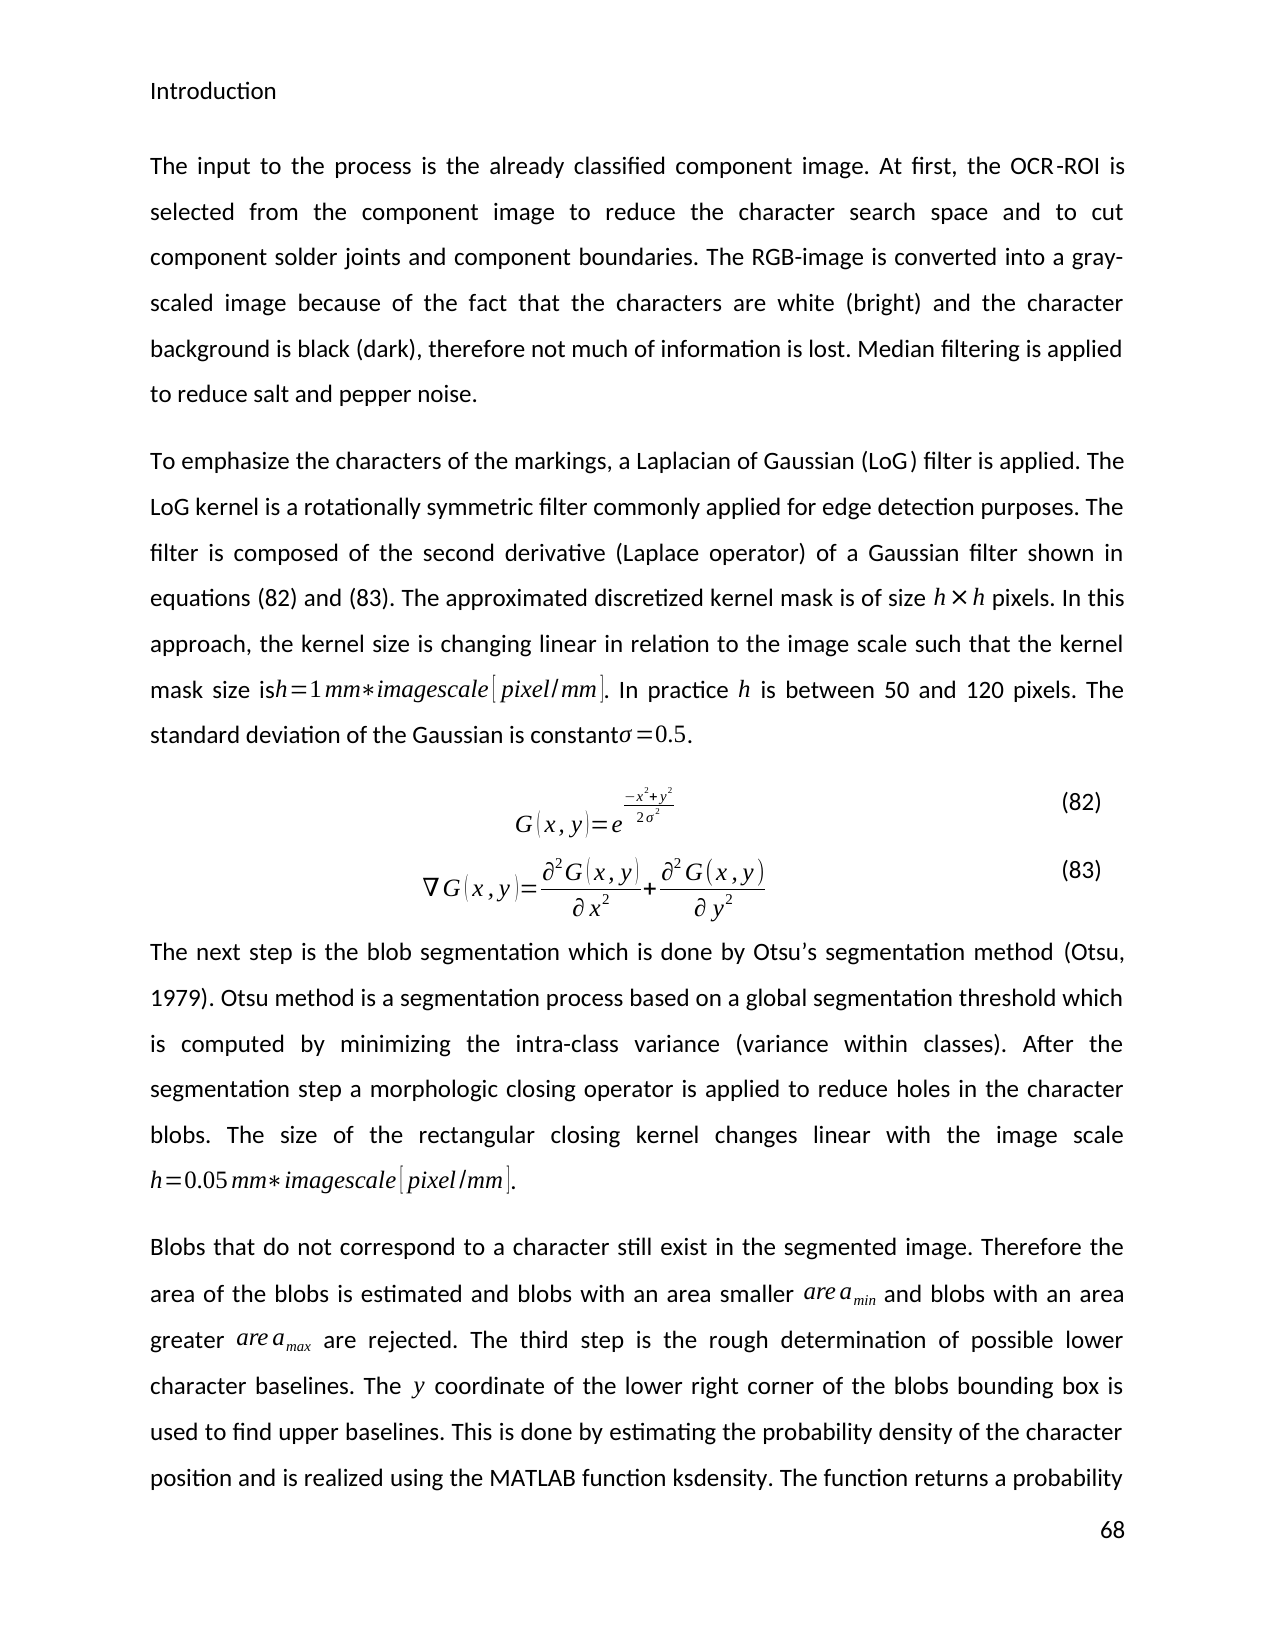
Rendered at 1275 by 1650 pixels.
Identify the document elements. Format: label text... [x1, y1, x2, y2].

text The input to the process is the already classified component image. At first, the OCR-ROI is selected from the component image to reduce the character search space and to cut component solder joints and component boundaries. The RGB-image is converted into a gray-scaled image because of the fact that the characters are white (bright) and the character background is black (dark), therefore not much of information is lost. Median filtering is applied to reduce salt and pepper noise. [150, 150, 1125, 409]
table_header [139, 786, 1050, 854]
text To emphasize the characters of the markings, a Laplacian of Gaussian (LoG) filter is applied. The LoG kernel is a rotationally symmetric filter commonly applied for edge detection purposes. The filter is composed of the second derivative (Laplace operator) of a Gaussian filter shown in equations (82) and (83). The approximated discretized kernel mask is of size pixels. In this approach, the kernel size is changing linear in relation to the image scale such that the kernel mask size is. In practice is between 50 and 120 pixels. The standard deviation of the Gaussian is constant. [150, 445, 1125, 750]
table_cell [139, 854, 1050, 936]
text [150, 1232, 1125, 1492]
text The next step is the blob segmentation which is done by Otsu’s segmentation method . Otsu method is a segmentation process based on a global segmentation threshold which is computed by minimizing the intra-class variance (variance within classes). After the segmentation step a morphologic closing operator is applied to reduce holes in the character blobs. The size of the rectangular closing kernel changes linear with the image scale. [150, 936, 1125, 1196]
